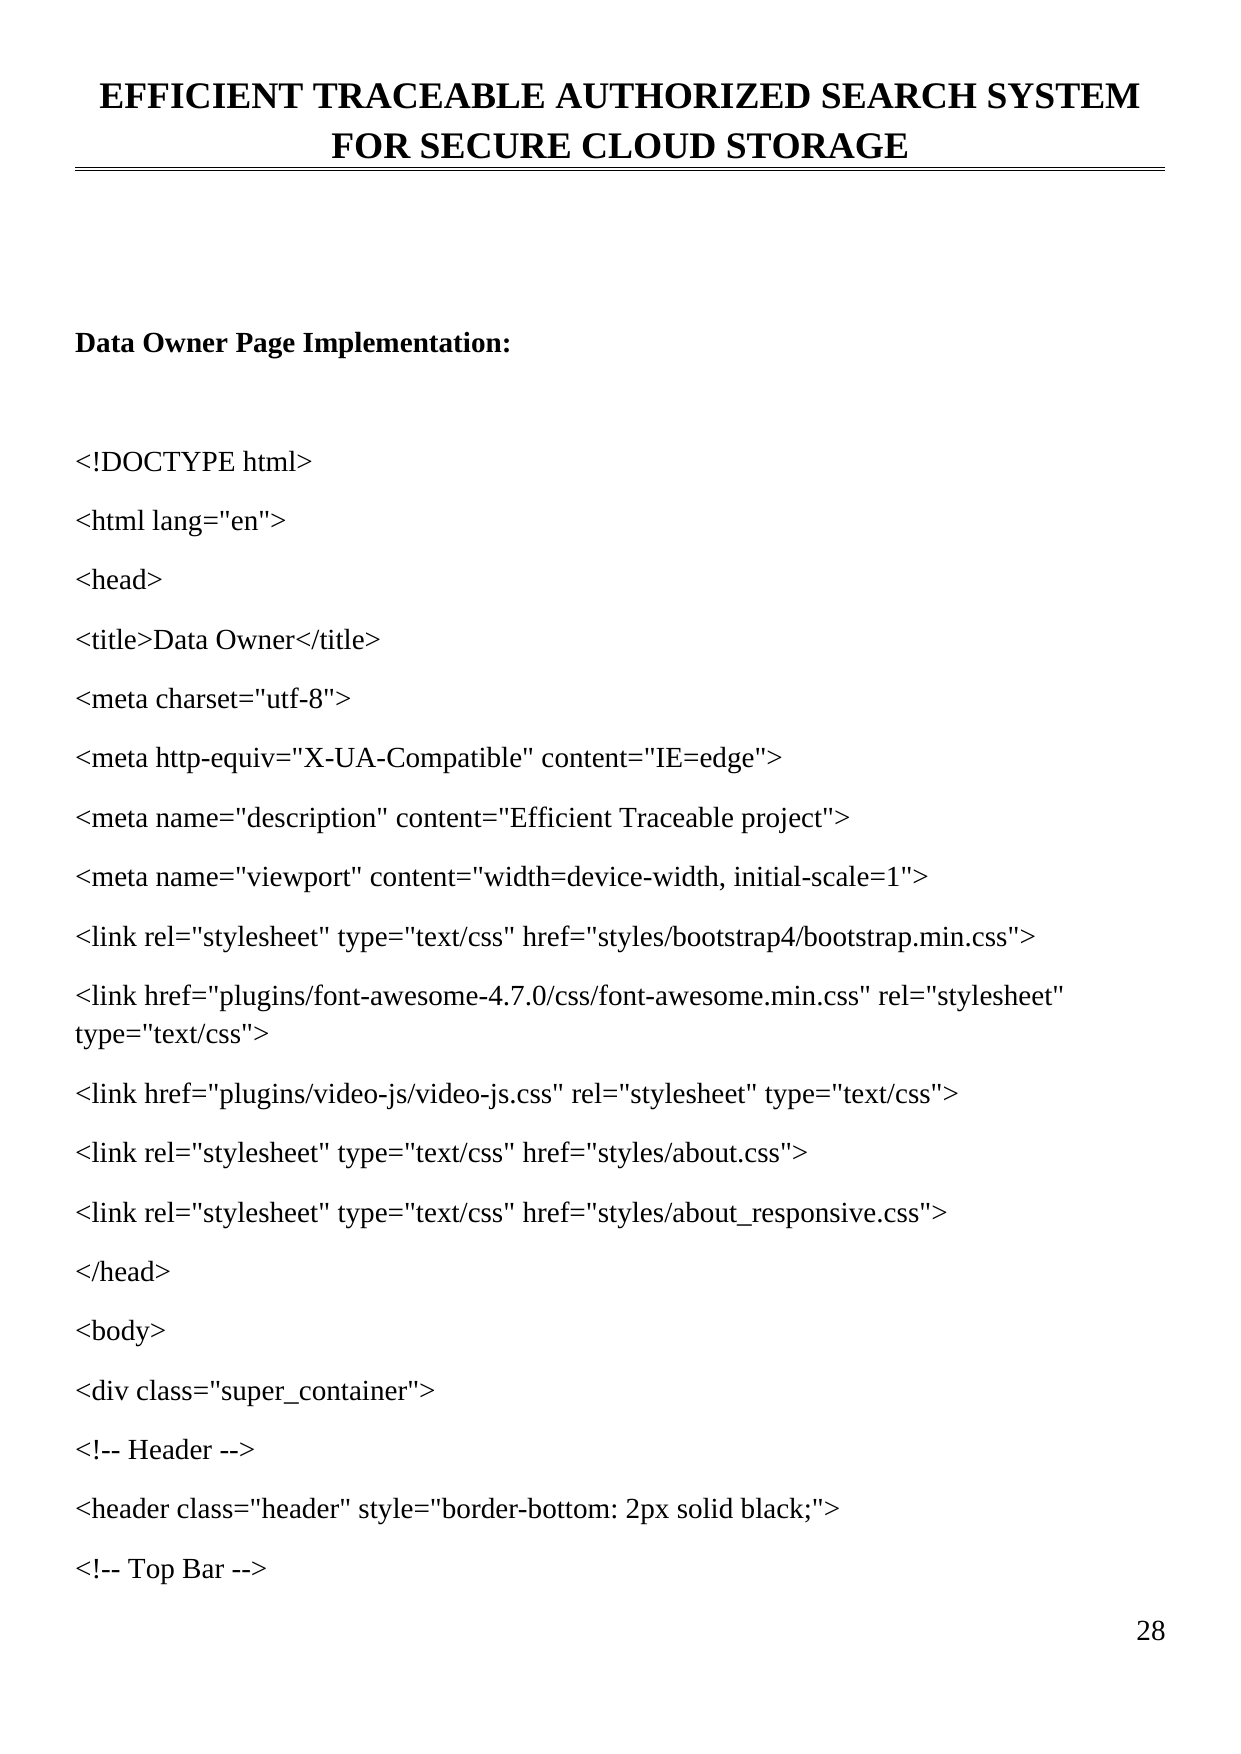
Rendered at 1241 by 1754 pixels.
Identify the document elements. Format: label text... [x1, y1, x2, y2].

text <link rel="stylesheet" type="text/css" href="styles/about_responsive.css"> [75, 1195, 1165, 1228]
text <header class="header" style="border-bottom: 2px solid black;"> [75, 1492, 1165, 1525]
text <meta charset="utf-8"> [75, 681, 1165, 715]
text <link href="plugins/video-js/video-js.css" rel="stylesheet" type="text/css"> [75, 1076, 1165, 1109]
text </head> [75, 1254, 1165, 1288]
text <title>Data Owner</title> [75, 622, 1165, 655]
text <html lang="en"> [75, 503, 1165, 537]
text <link rel="stylesheet" type="text/css" href="styles/bootstrap4/bootstrap.min.css"> [75, 919, 1165, 952]
text <div class="super_container"> [75, 1373, 1165, 1406]
text <head> [75, 562, 1165, 596]
text <link href="plugins/font-awesome-4.7.0/css/font-awesome.min.css" rel="stylesheet" type="text/css"> [75, 978, 1165, 1050]
text <!-- Top Bar --> [75, 1551, 1165, 1584]
text <meta http-equiv="X-UA-Compatible" content="IE=edge"> [75, 741, 1165, 774]
text <meta name="description" content="Efficient Traceable project"> [75, 800, 1165, 833]
text <!-- Header --> [75, 1432, 1165, 1466]
text <!DOCTYPE html> [75, 444, 1165, 477]
text <body> [75, 1313, 1165, 1347]
text Data Owner Page Implementation: [75, 325, 1165, 358]
text <link rel="stylesheet" type="text/css" href="styles/about.css"> [75, 1135, 1165, 1169]
text <meta name="viewport" content="width=device-width, initial-scale=1"> [75, 859, 1165, 893]
